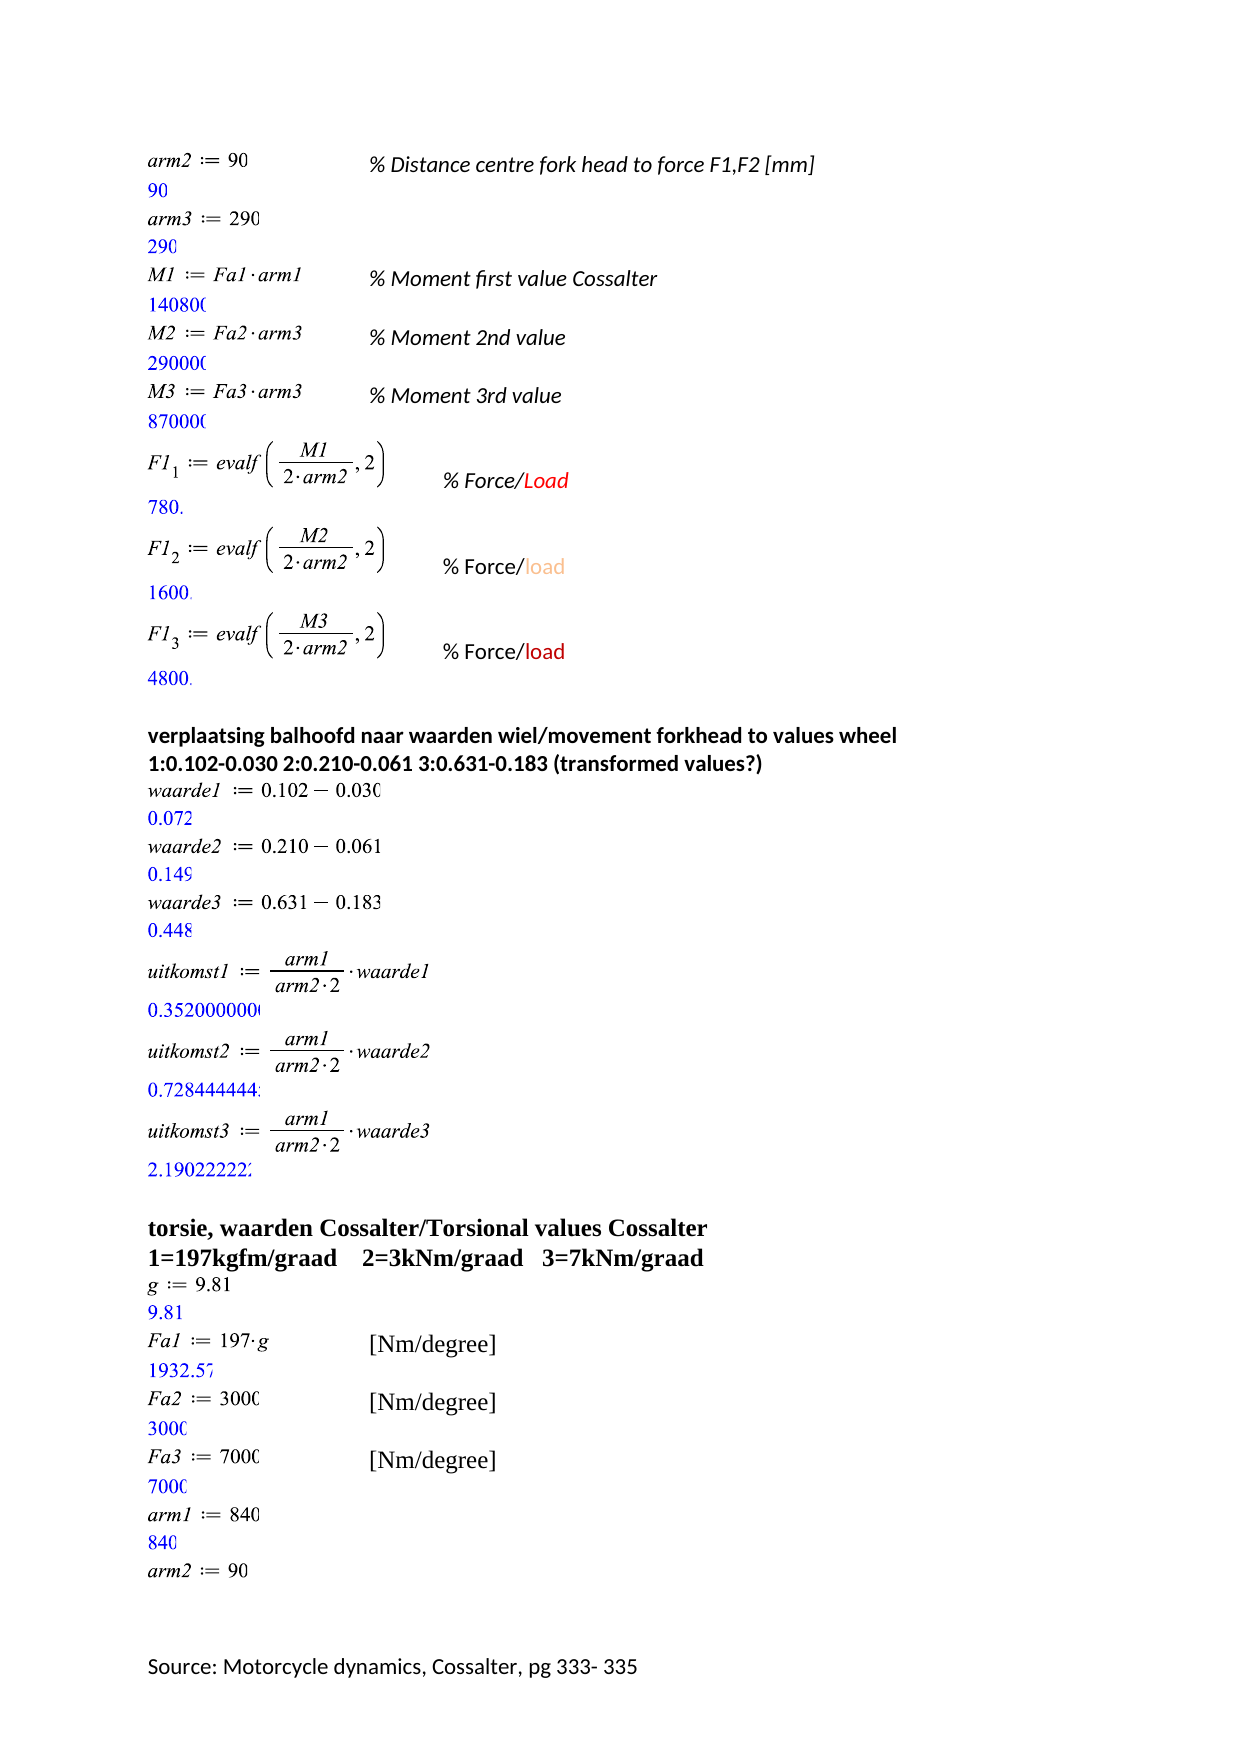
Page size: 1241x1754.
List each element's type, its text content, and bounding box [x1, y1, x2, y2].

text [Nm/degree] [148, 1444, 1093, 1474]
text % Force/Load [148, 437, 1093, 494]
text verplaatsing balhoofd naar waarden wiel/movement forkhead to values wheel 1:0.102-0.030 2:0.210-0.061 3:0.631-0.183 (transformed values?) [148, 722, 1093, 778]
text [Nm/degree] [148, 1328, 1093, 1358]
text % Moment 2nd value [148, 320, 1093, 351]
text torsie, waarden Cossalter/Torsional values Cossalter 1=197kgfm/graad 2=3kNm/graad 3=7kNm/graad [148, 1213, 1093, 1272]
text [Nm/degree] [148, 1386, 1093, 1416]
text % Moment first value Cossalter [148, 262, 1093, 292]
text % Moment 3rd value [148, 379, 1093, 409]
text % Force/load [148, 522, 1093, 580]
text % Distance centre fork head to force F1,F2 [mm] [148, 148, 1093, 178]
text % Force/load [148, 608, 1093, 666]
